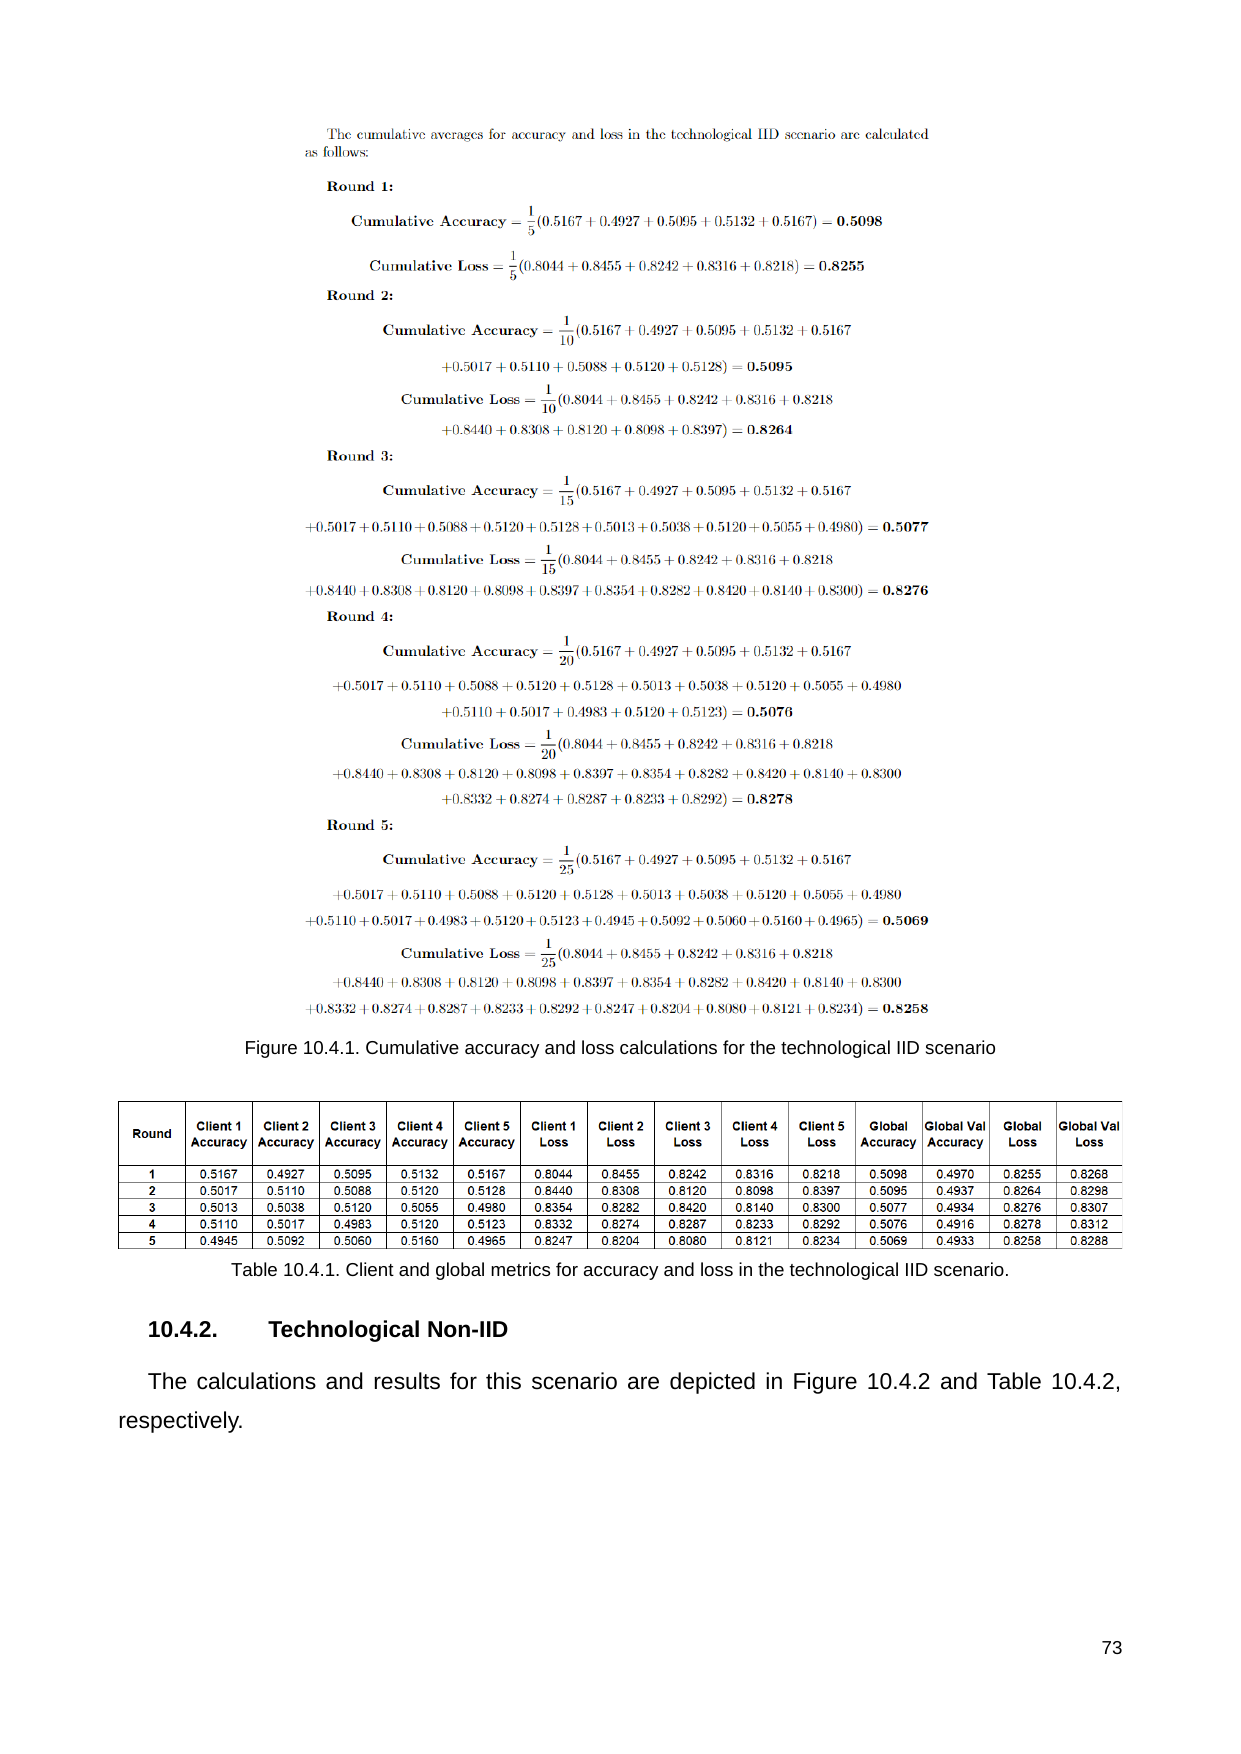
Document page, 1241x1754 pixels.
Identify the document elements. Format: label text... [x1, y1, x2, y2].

picture [300, 118, 940, 1026]
subtitle 10.4.2. Technological Non-IID [148, 1316, 1122, 1343]
picture [118, 1101, 1123, 1249]
text The calculations and results for this scenario are depicted in Figure 10.4.2 and Table 10.4.2, respectively. [118, 1368, 1122, 1433]
text Figure 10.4.1. Cumulative accuracy and loss calculations for the technological IID scenario Table 10.4.1. Client and global metrics for accuracy and loss in the technological IID scenario. [118, 1249, 1122, 1281]
